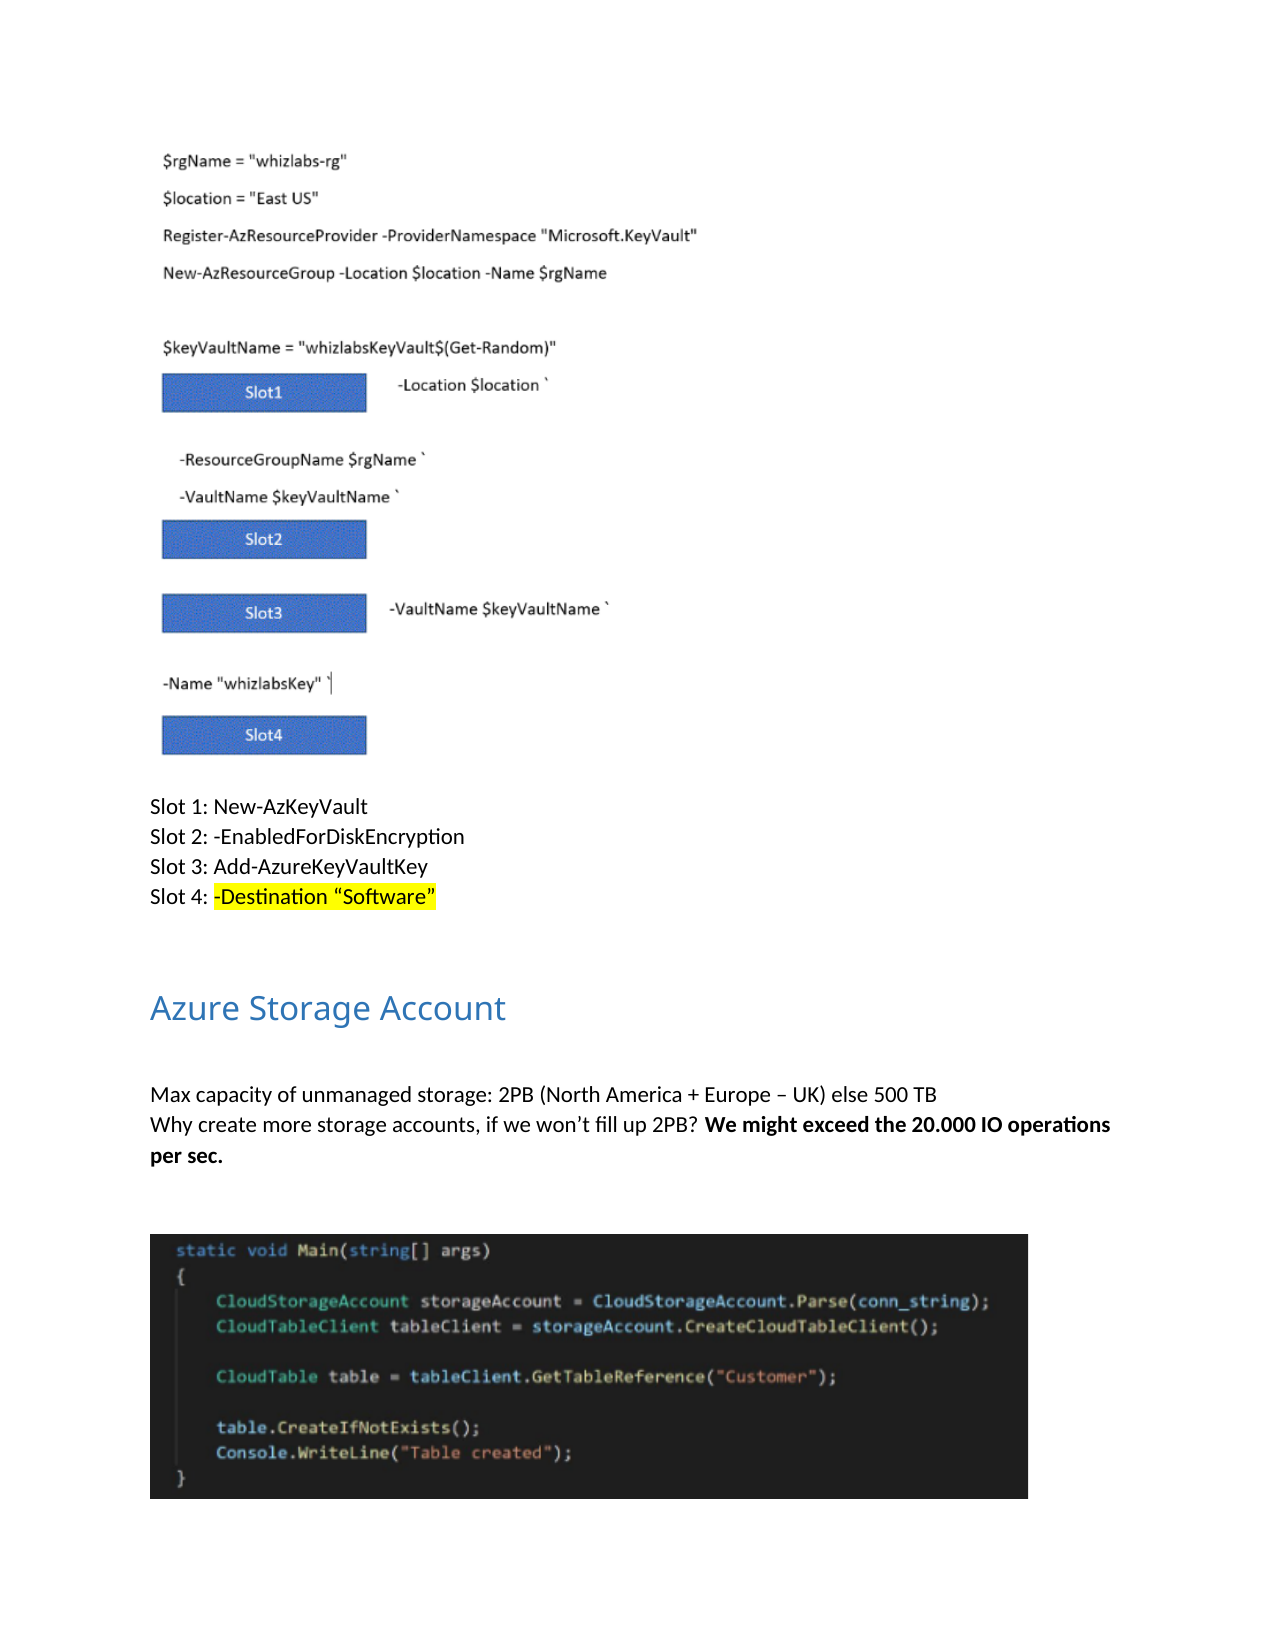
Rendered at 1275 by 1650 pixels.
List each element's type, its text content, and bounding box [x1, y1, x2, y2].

picture [150, 1234, 1029, 1499]
picture [150, 150, 714, 773]
subtitle Azure Storage Account [150, 984, 1125, 1030]
text Max capacity of unmanaged storage: 2PB (North America + Europe – UK) else 500 TB Why create more storage accounts, if we won’t fill up 2PB? We might exceed the 20.000 IO operations per sec. [150, 1080, 1125, 1169]
text Slot 1: New-AzKeyVault Slot 2: -EnabledForDiskEncryption Slot 3: Add-AzureKeyVaultKey Slot 4: -Destination “Software” [150, 792, 1125, 910]
